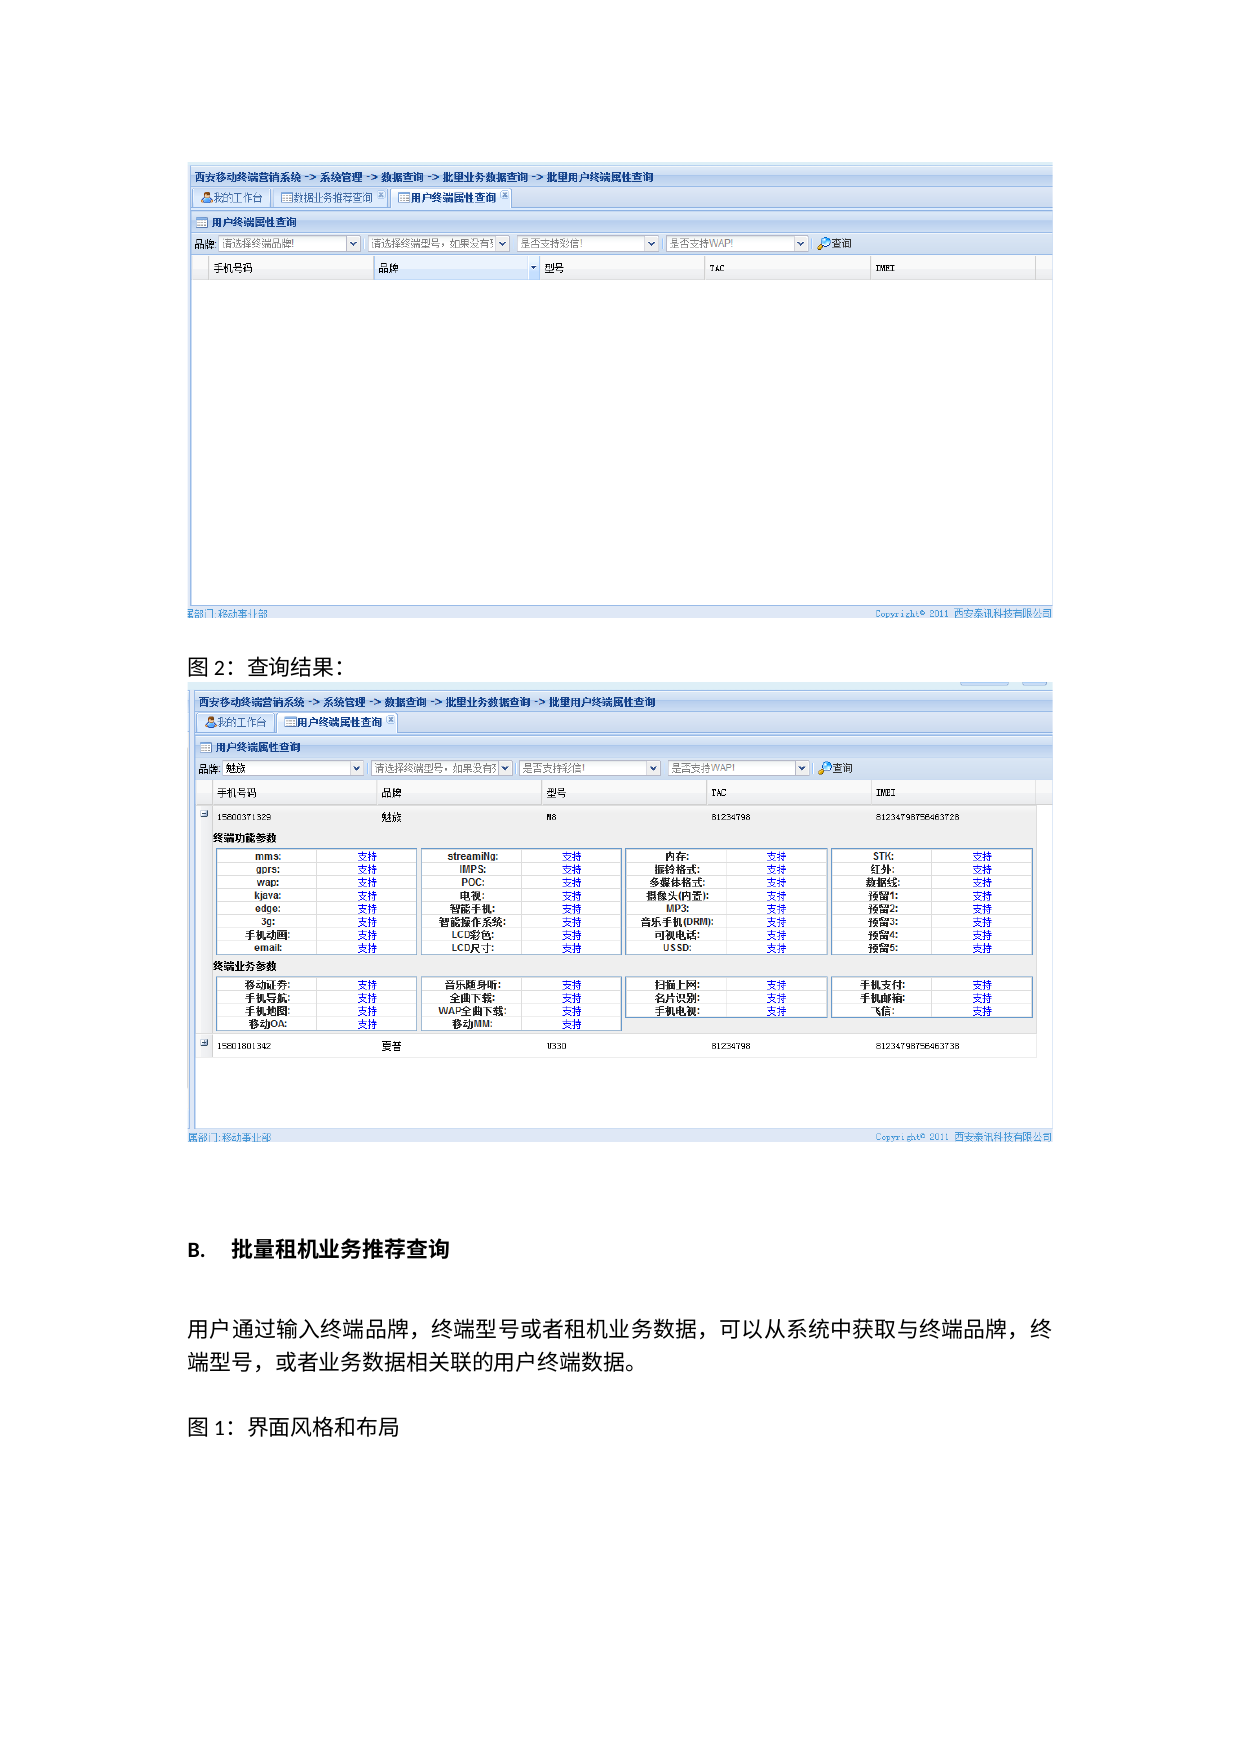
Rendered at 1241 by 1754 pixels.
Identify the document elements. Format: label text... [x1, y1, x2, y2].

text 图1：界面风格和布局 [187, 1409, 1053, 1442]
picture [187, 162, 1053, 618]
text 用户通过输入终端品牌，终端型号或者租机业务数据，可以从系统中获取与终端品牌，终端型号，或者业务数据相关联的用户终端数据。 [187, 1312, 1053, 1377]
text 图2：查询结果： [187, 649, 1053, 682]
picture [187, 682, 1053, 1142]
subtitle 批量租机业务推荐查询 [187, 1231, 1053, 1264]
